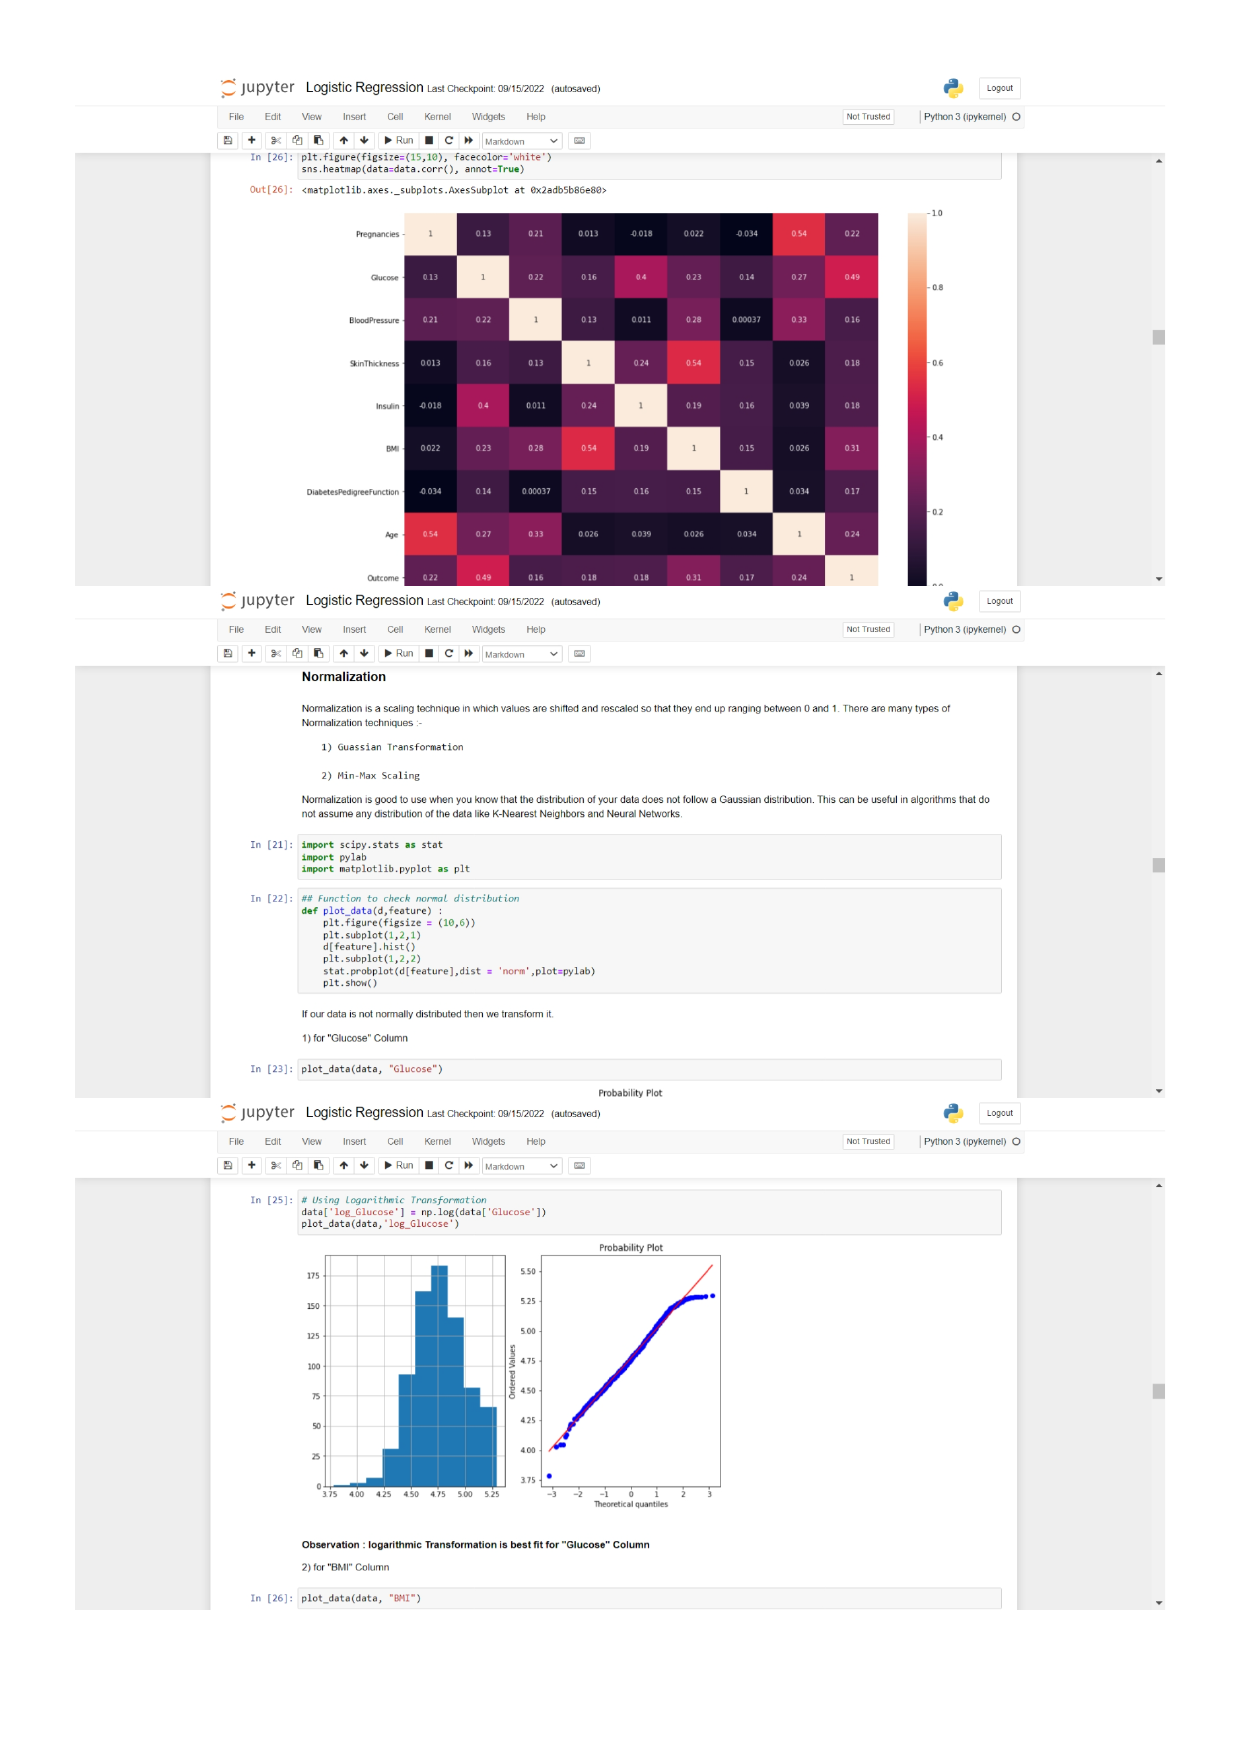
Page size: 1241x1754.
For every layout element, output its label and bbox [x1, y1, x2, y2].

picture [75, 587, 1166, 1098]
picture [75, 75, 1166, 586]
picture [75, 1099, 1166, 1610]
